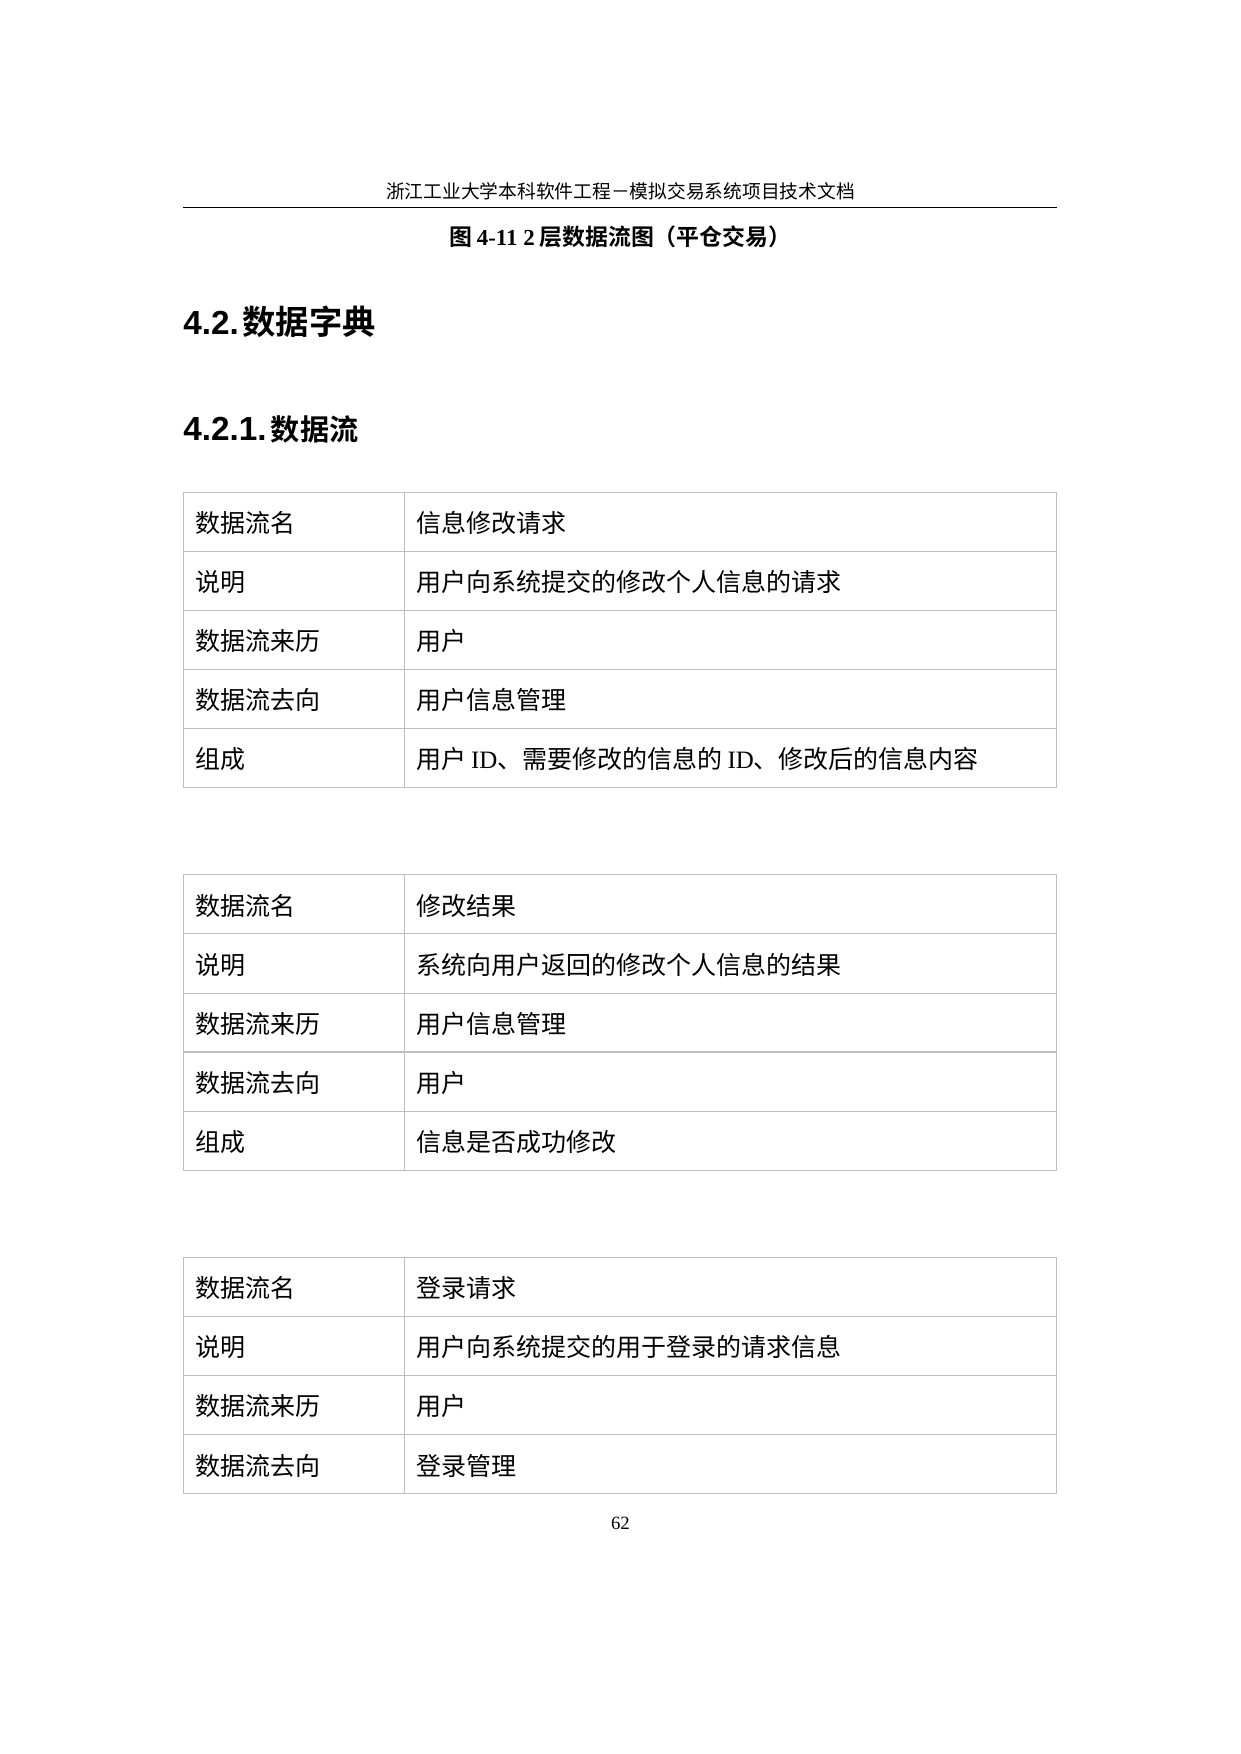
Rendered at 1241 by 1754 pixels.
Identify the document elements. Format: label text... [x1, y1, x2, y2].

table_cell 数据流来历 [184, 1376, 404, 1434]
table_cell 系统向用户返回的修改个人信息的结果 [405, 934, 1056, 992]
table_cell 说明 [184, 552, 404, 610]
table_cell 用户ID、需要修改的信息的ID、修改后的信息内容 [405, 729, 1056, 787]
list 数据字典 [183, 296, 1057, 344]
table_cell 用户信息管理 [405, 670, 1056, 728]
table_cell 登录管理 [405, 1435, 1056, 1493]
table_cell 组成 [184, 1112, 404, 1169]
table_header 数据流名 [184, 493, 404, 551]
table_cell 用户 [405, 611, 1056, 669]
text 图4-11 2层数据流图（平仓交易） [183, 219, 1057, 252]
table_cell 信息是否成功修改 [405, 1112, 1056, 1169]
table_header 信息修改请求 [405, 493, 1056, 551]
table_cell 数据流来历 [184, 994, 404, 1051]
table_cell 用户向系统提交的修改个人信息的请求 [405, 552, 1056, 610]
table_cell 数据流去向 [184, 670, 404, 728]
table_cell 说明 [184, 1317, 404, 1375]
table_cell 数据流去向 [184, 1053, 404, 1111]
table_cell 数据流来历 [184, 611, 404, 669]
table_cell 用户信息管理 [405, 994, 1056, 1051]
table_cell 组成 [184, 729, 404, 787]
table_header 数据流名 [184, 1258, 404, 1316]
subtitle 数据流 [183, 406, 1057, 448]
table_cell 用户 [405, 1053, 1056, 1111]
table_cell 用户向系统提交的用于登录的请求信息 [405, 1317, 1056, 1375]
table_cell 用户 [405, 1376, 1056, 1434]
table_header 登录请求 [405, 1258, 1056, 1316]
table_cell 说明 [184, 934, 404, 992]
table_header 数据流名 [184, 875, 404, 933]
table_cell 数据流去向 [184, 1435, 404, 1493]
table_header 修改结果 [405, 875, 1056, 933]
